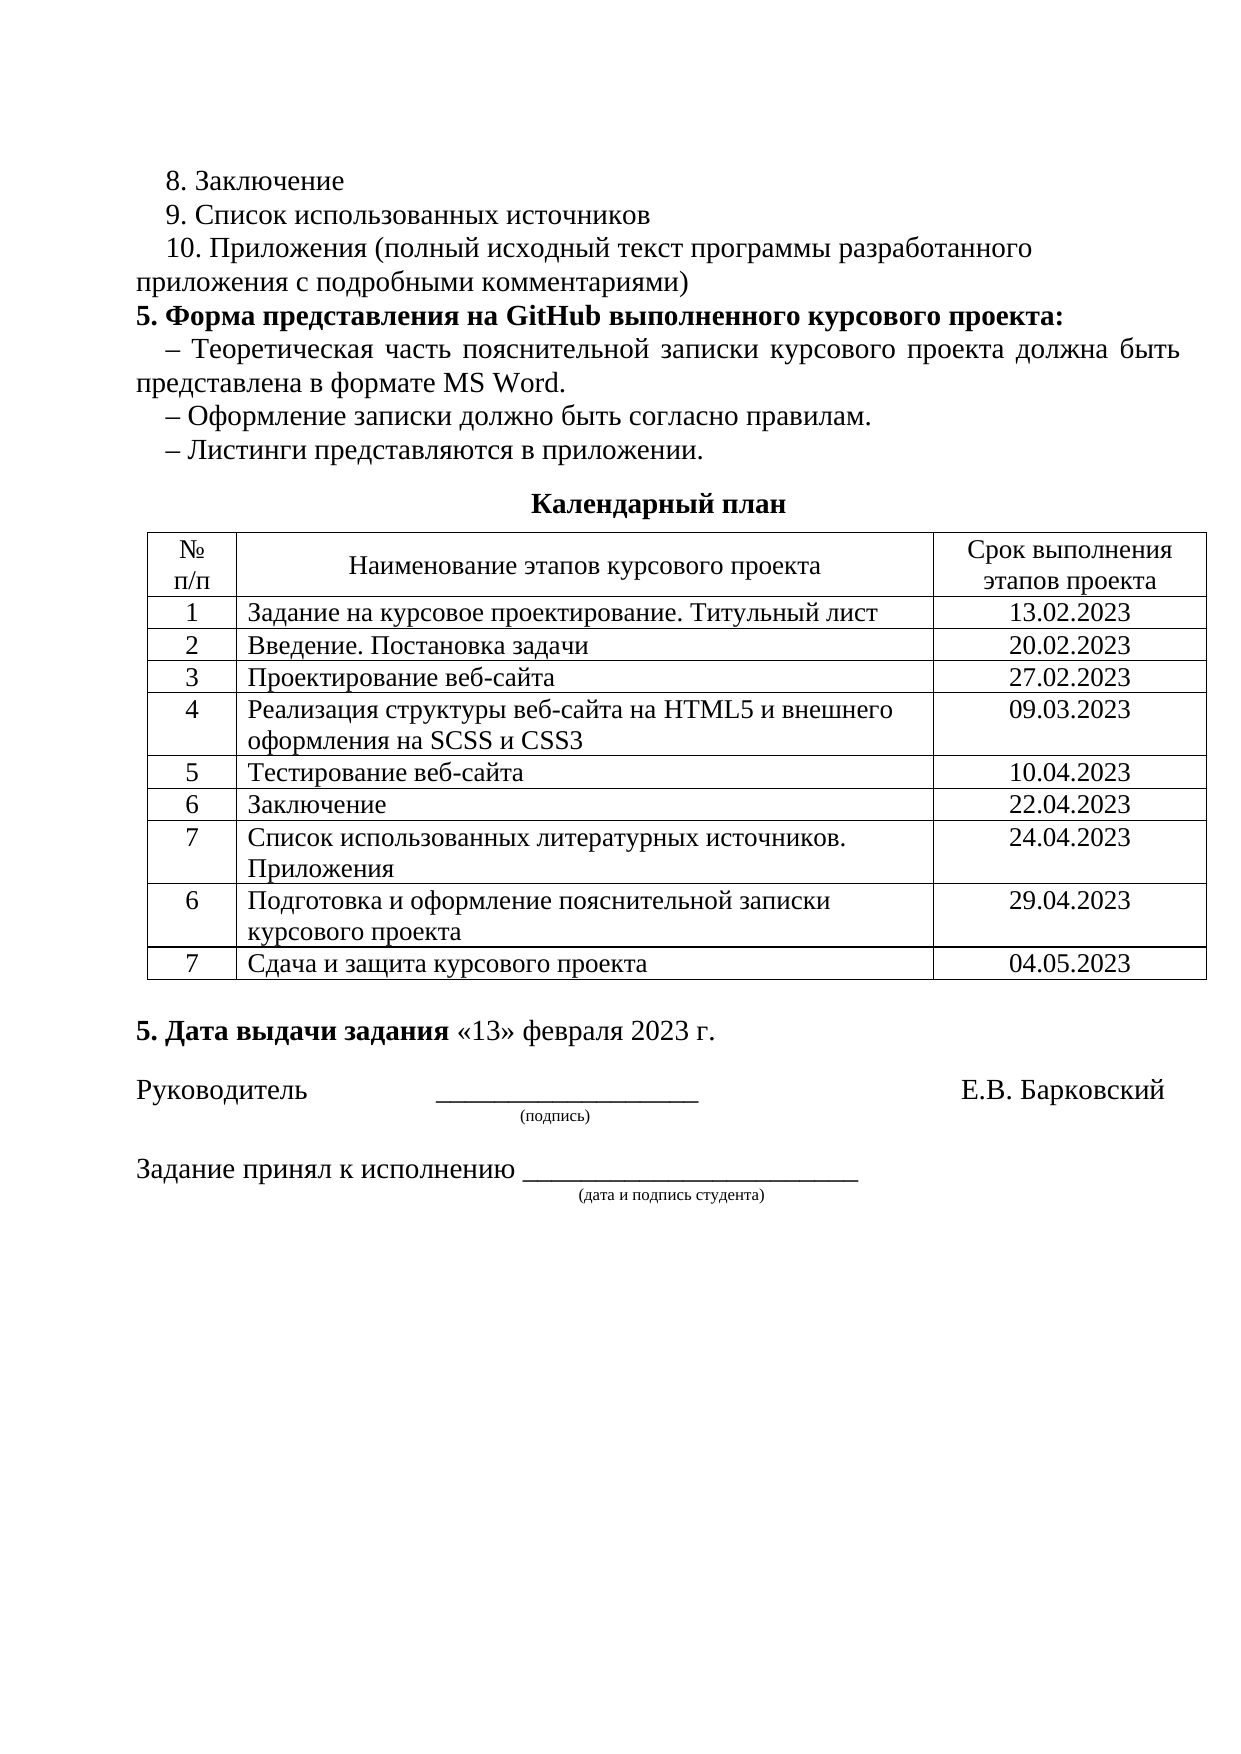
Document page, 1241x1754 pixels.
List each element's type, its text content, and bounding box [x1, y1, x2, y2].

table_cell 04.05.2023 [934, 948, 1206, 979]
table_cell 1 [148, 597, 236, 628]
table_cell Подготовка и оформление пояснительной записки курсового проекта [237, 884, 933, 946]
table_cell Введение. Постановка задачи [237, 629, 933, 660]
table_cell 13.02.2023 [934, 597, 1206, 628]
text (дата и подпись студента) [534, 1185, 1181, 1218]
table_cell Тестирование веб-сайта [237, 756, 933, 788]
table_cell 10.04.2023 [934, 756, 1206, 788]
text – Оформление записки должно быть согласно правилам. [136, 398, 1181, 432]
table_cell 27.02.2023 [934, 661, 1206, 692]
table_cell 09.03.2023 [934, 693, 1206, 755]
table_header № п/п [148, 533, 236, 596]
table_cell 3 [148, 661, 236, 692]
text 8. Заключение [136, 163, 1181, 197]
table_cell 6 [148, 789, 236, 820]
table_cell 4 [148, 693, 236, 755]
table_cell Список использованных литературных источников. Приложения [237, 821, 933, 883]
text 9. Список использованных источников [136, 197, 1181, 231]
text – Теоретическая часть пояснительной записки курсового проекта должна быть представлена в формате MS Word. [136, 331, 1181, 398]
table_cell Заключение [237, 789, 933, 820]
table_cell Задание на курсовое проектирование. Титульный лист [237, 597, 933, 628]
table_cell 29.04.2023 [934, 884, 1206, 946]
table_cell 20.02.2023 [934, 629, 1206, 660]
table_cell 22.04.2023 [934, 789, 1206, 820]
text Руководитель __________________ Е.В. Барковский [136, 1072, 1181, 1105]
table_cell Сдача и защита курсового проекта [237, 948, 933, 979]
text – Листинги представляются в приложении. [136, 432, 1181, 465]
text Календарный план [136, 486, 1181, 520]
table_cell Реализация структуры веб-сайта на HTML5 и внешнего оформления на SCSS и СSS3 [237, 693, 933, 755]
table_header Наименование этапов курсового проекта [237, 533, 933, 596]
table_cell 2 [148, 629, 236, 660]
table_cell 7 [148, 948, 236, 979]
table_cell Проектирование веб-сайта [237, 661, 933, 692]
text 5. Дата выдачи задания «13» февраля 2023 г. [136, 1013, 1181, 1047]
text 5. Форма представления на GitHub выполненного курсового проекта: [136, 298, 1181, 331]
table_cell 5 [148, 756, 236, 788]
table_cell 7 [148, 821, 236, 883]
table_cell 24.04.2023 [934, 821, 1206, 883]
table_cell 6 [148, 884, 236, 946]
text 10. Приложения (полный исходный текст программы разработанного приложения с подробными комментариями) [136, 231, 1181, 298]
table_header Срок выполнения этапов проекта [934, 533, 1206, 596]
text (подпись) [357, 1105, 1181, 1139]
text Задание принял к исполнению _______________________ [136, 1151, 1181, 1185]
